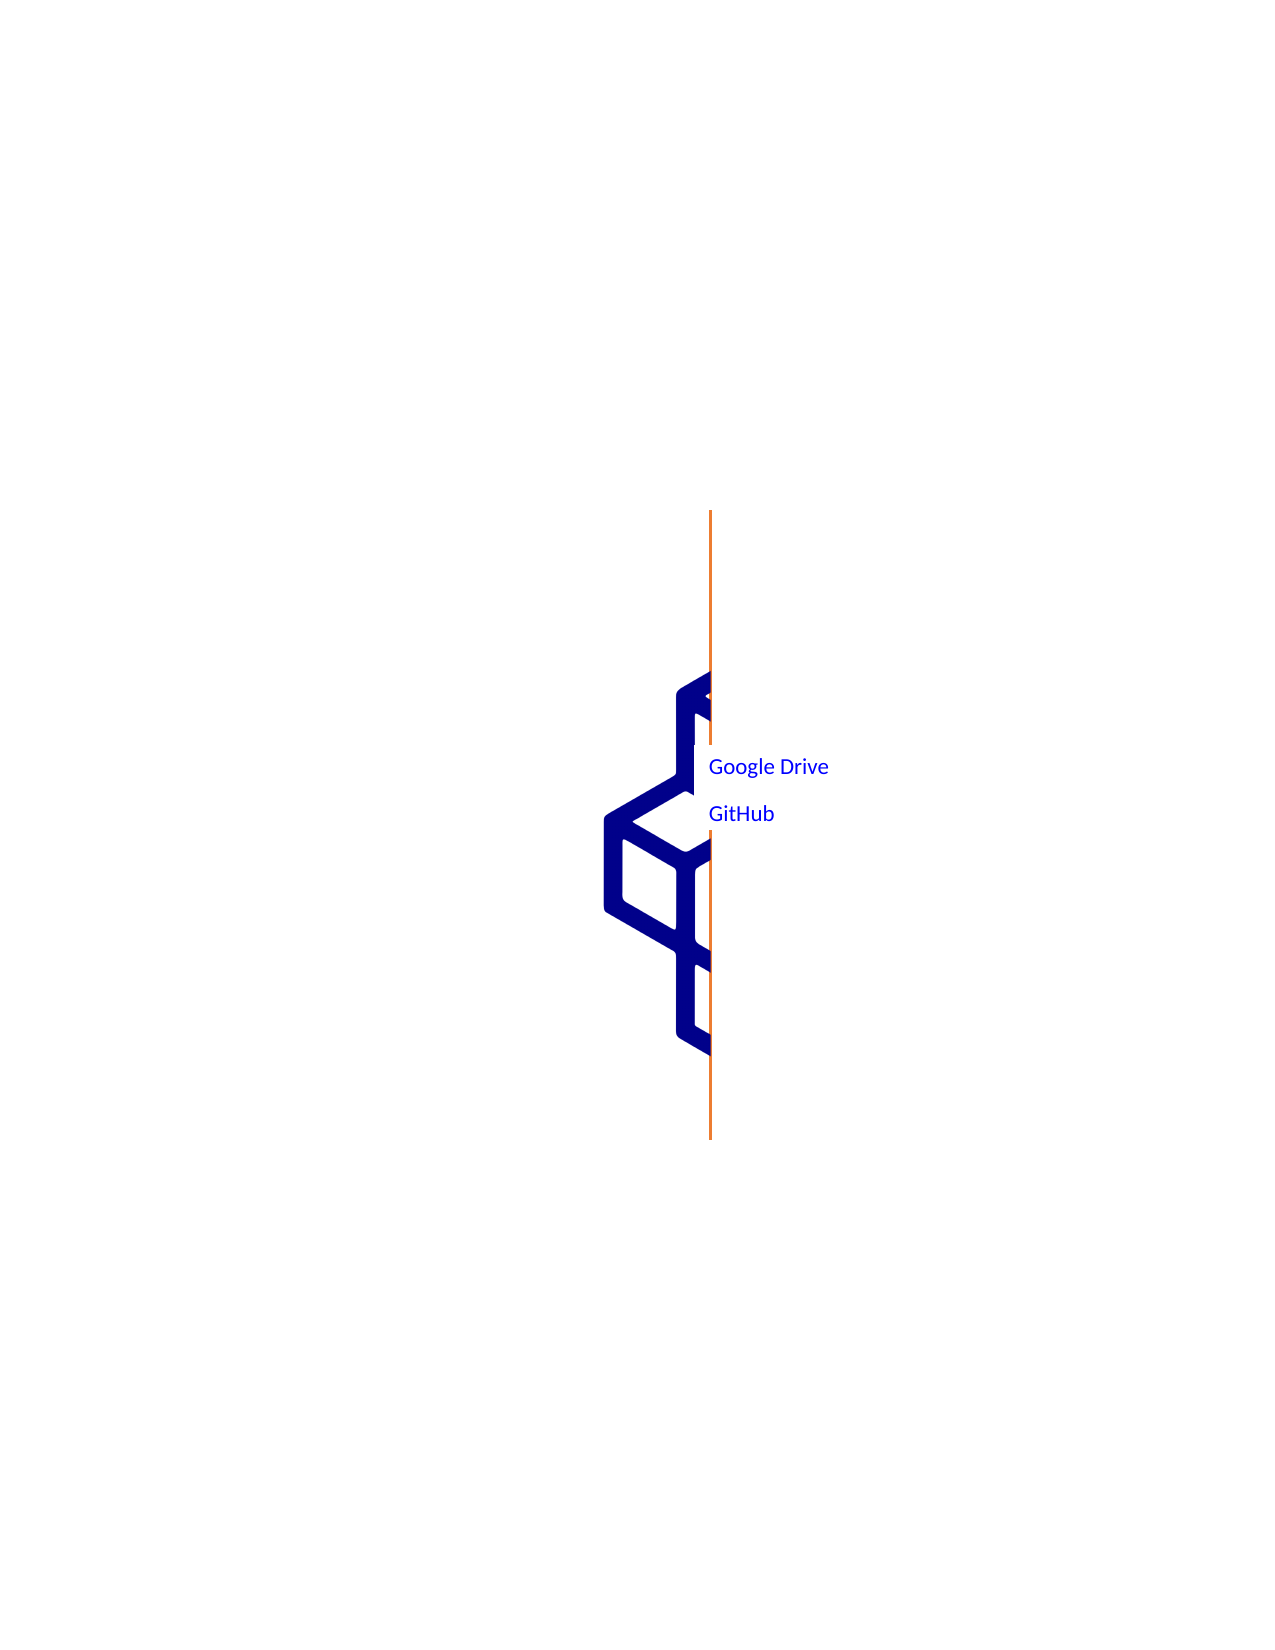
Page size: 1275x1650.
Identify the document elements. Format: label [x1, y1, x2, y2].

picture [534, 645, 711, 1141]
